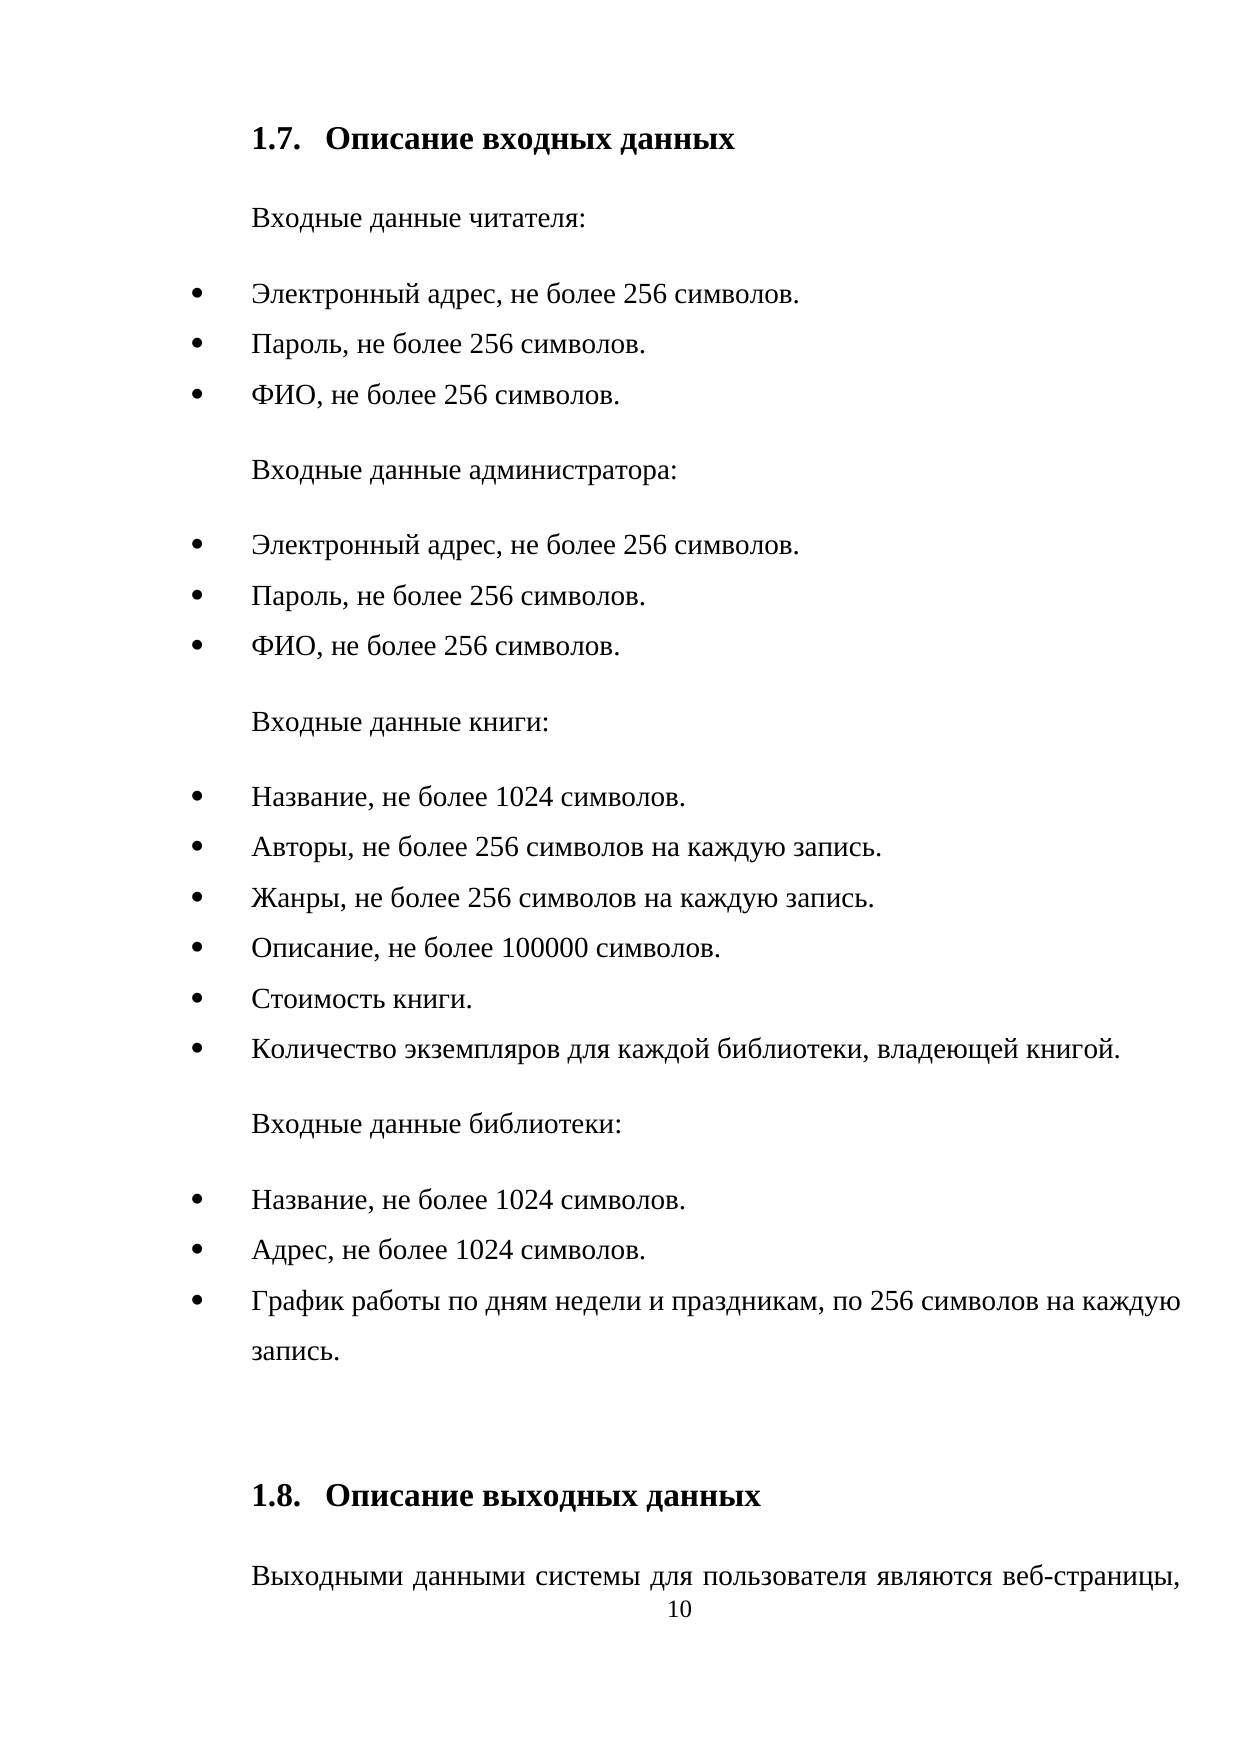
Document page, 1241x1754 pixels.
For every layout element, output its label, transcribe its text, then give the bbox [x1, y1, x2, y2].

text График работы по дням недели и праздникам, по 256 символов на каждую запись. [192, 1283, 1181, 1367]
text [177, 1558, 1181, 1591]
text ФИО, не более 256 символов. [192, 377, 1181, 410]
text Входные данные администратора: [177, 452, 1181, 486]
text Описание выходных данных [177, 1475, 1181, 1514]
text Описание входных данных [177, 118, 1181, 156]
text Описание, не более 100000 символов. [192, 930, 1181, 964]
text Электронный адрес, не более 256 символов. [192, 527, 1181, 561]
text Пароль, не более 256 символов. [192, 326, 1181, 360]
text Авторы, не более 256 символов на каждую запись. [192, 829, 1181, 863]
text Название, не более 1024 символов. [192, 1182, 1181, 1216]
text Название, не более 1024 символов. [192, 779, 1181, 813]
text Жанры, не более 256 символов на каждую запись. [192, 880, 1181, 913]
text Количество экземпляров для каждой библиотеки, владеющей книгой. [192, 1031, 1181, 1065]
text Стоимость книги. [192, 981, 1181, 1014]
text Электронный адрес, не более 256 символов. [192, 276, 1181, 309]
text Пароль, не более 256 символов. [192, 578, 1181, 612]
text Входные данные библиотеки: [177, 1107, 1181, 1140]
text Адрес, не более 1024 символов. [192, 1232, 1181, 1266]
text ФИО, не более 256 символов. [192, 628, 1181, 662]
text Входные данные книги: [177, 704, 1181, 737]
text Входные данные читателя: [177, 201, 1181, 234]
